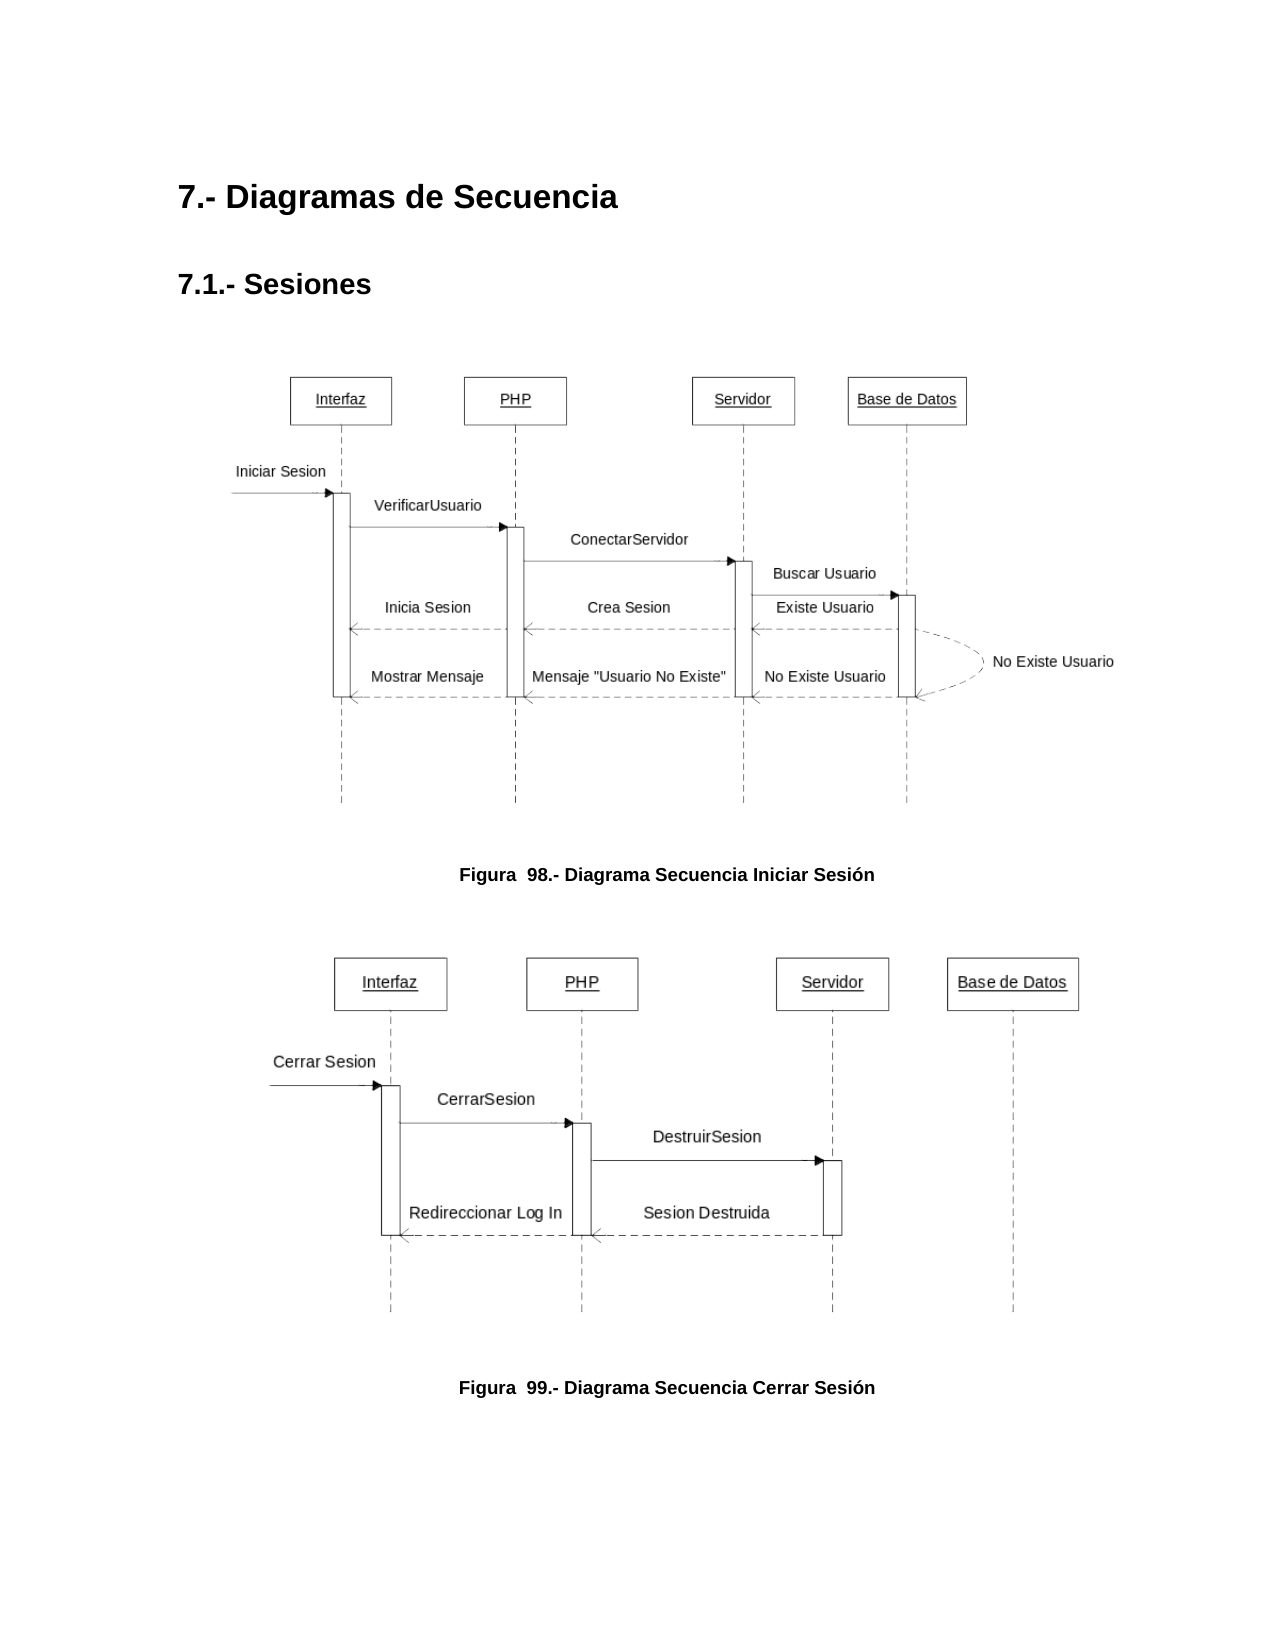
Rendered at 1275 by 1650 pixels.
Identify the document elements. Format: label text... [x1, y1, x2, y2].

text Figura .- Diagrama Secuencia Cerrar Sesión [177, 1377, 1157, 1399]
subtitle 7.- Diagramas de Secuencia [177, 177, 1157, 216]
text Figura .- Diagrama Secuencia Iniciar Sesión [177, 864, 1157, 886]
subtitle 7.1.- Sesiones [177, 267, 1157, 301]
